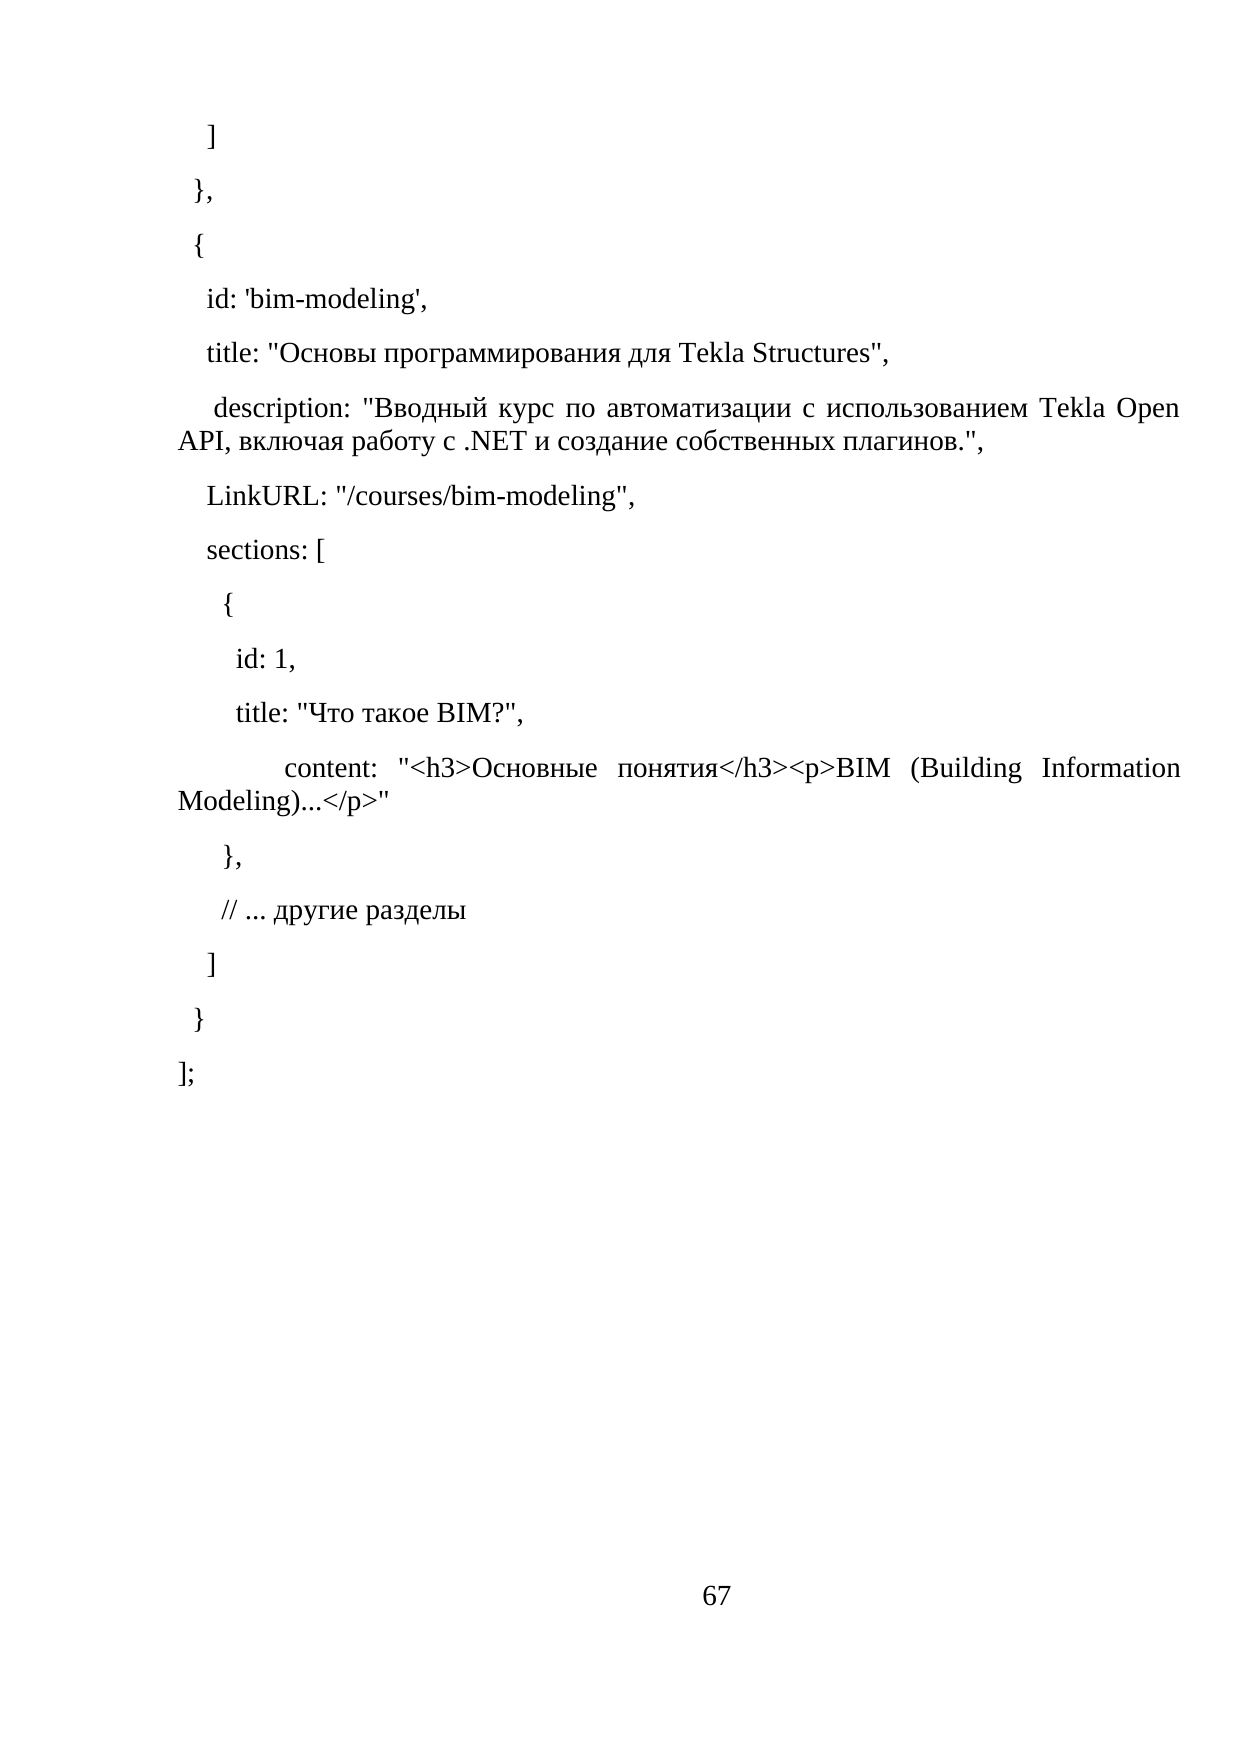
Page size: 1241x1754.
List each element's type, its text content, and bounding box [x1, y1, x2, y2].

text { [177, 227, 1181, 260]
text ] [177, 946, 1181, 980]
text ] [177, 118, 1181, 152]
text title: "Основы программирования для Tekla Structures", [177, 336, 1181, 369]
text // ... другие разделы [177, 892, 1181, 926]
text } [177, 1001, 1181, 1034]
text id: 'bim-modeling', [177, 281, 1181, 315]
text }, [177, 838, 1181, 871]
text content: "<h3>Основные понятия</h3><p>BIM (Building Information Modeling)...</p>" [177, 750, 1181, 817]
text }, [177, 172, 1181, 206]
text LinkURL: "/courses/bim-modeling", [177, 478, 1181, 511]
text ]; [177, 1055, 1181, 1089]
text description: "Вводный курс по автоматизации с использованием Tekla Open API, включая работу с .NET и создание собственных плагинов.", [177, 390, 1181, 457]
text { [177, 587, 1181, 620]
text title: "Что такое BIM?", [177, 695, 1181, 729]
text id: 1, [177, 641, 1181, 674]
text sections: [ [177, 532, 1181, 566]
